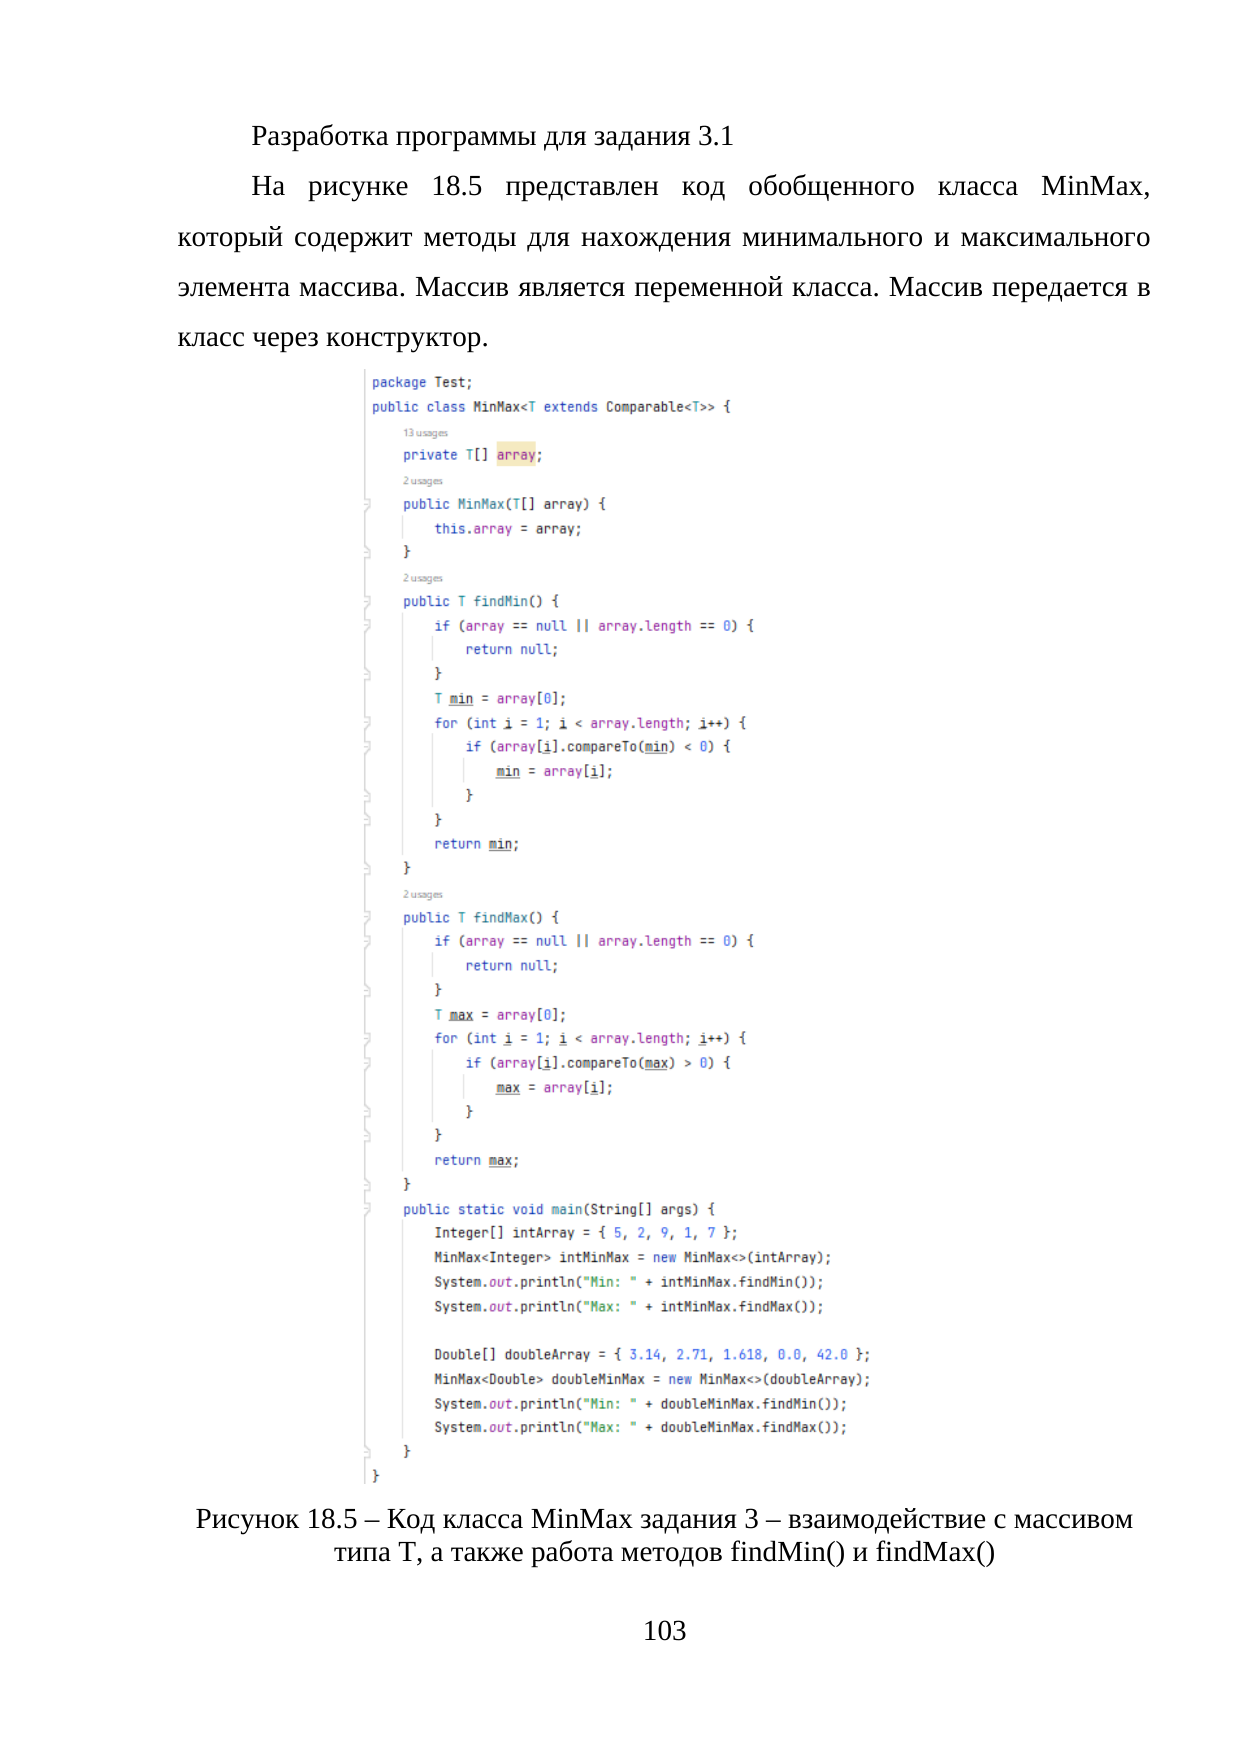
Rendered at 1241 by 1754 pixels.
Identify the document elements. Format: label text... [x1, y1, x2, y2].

text На рисунке 18.5 представлен код обобщенного класса MinMax, который содержит методы для нахождения минимального и максимального элемента массива. Массив является переменной класса. Массив передается в класс через конструктор. [177, 168, 1152, 353]
picture [363, 369, 1039, 1484]
text Разработка программы для задания 3.1 [177, 118, 1152, 152]
text Рисунок 18.5 – Код класса MinMax задания 3 – взаимодействие с массивом типа T, а также работа методов findMin() и findMax() [177, 1501, 1152, 1568]
